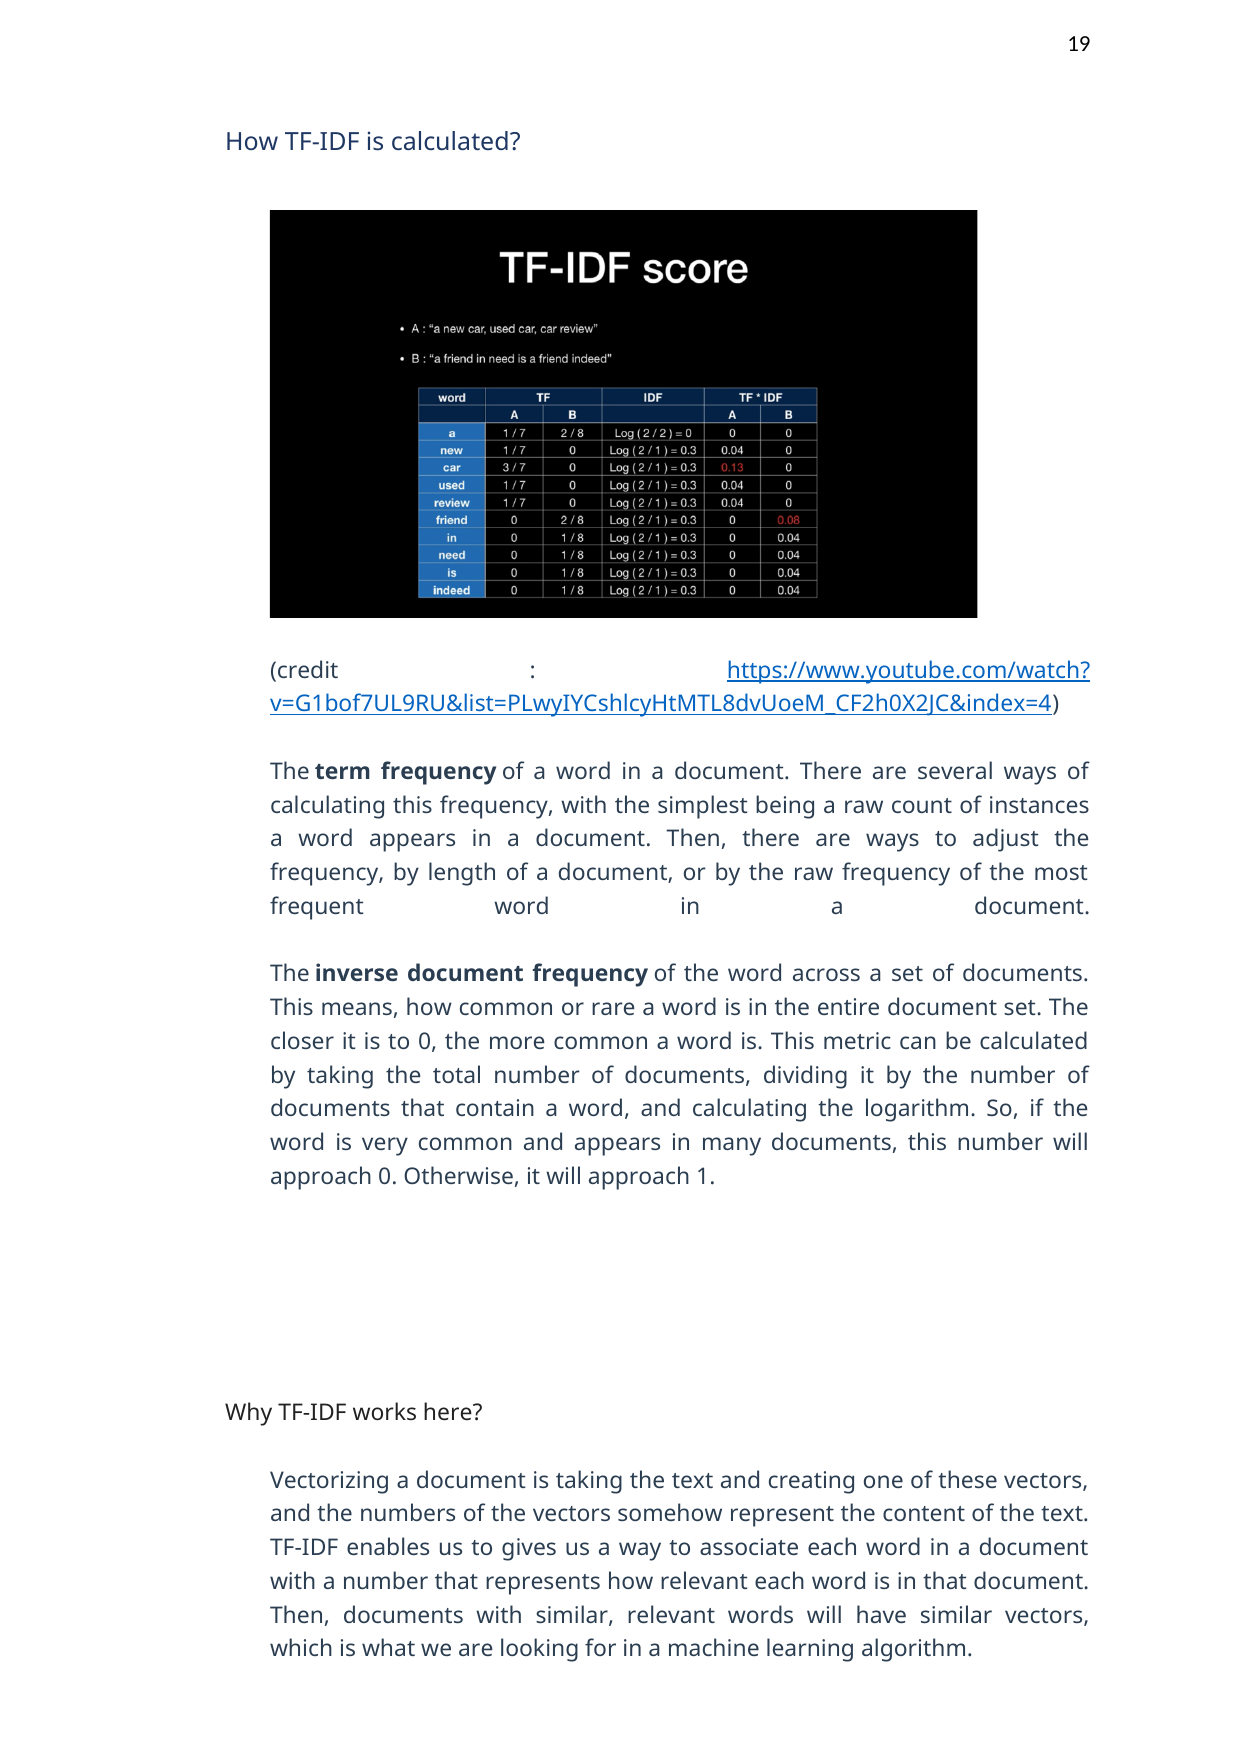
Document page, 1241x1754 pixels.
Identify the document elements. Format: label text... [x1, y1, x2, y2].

subtitle How TF-IDF is calculated? [150, 123, 1090, 158]
list Why TF-IDF works here? [225, 1396, 1090, 1427]
list The term frequency of a word in a document. There are several ways of calculating this frequency, with the simplest being a raw count of instances a word appears in a document. Then, there are ways to adjust the frequency, by length of a document, or by the raw frequency of the most frequent word in a document. The inverse document frequency of the word across a set of documents. This means, how common or rare a word is in the entire document set. The closer it is to 0, the more common a word is. This metric can be calculated by taking the total number of documents, dividing it by the number of documents that contain a word, and calculating the logarithm. So, if the word is very common and appears in many documents, this number will approach 0. Otherwise, it will approach 1. [270, 721, 1090, 1191]
list (credit : https://www.youtube.com/watch?v=G1bof7UL9RU&list=PLwyIYCshlcyHtMTL8dvUoeM_CF2h0X2JC&index=4) [270, 653, 1090, 718]
picture [269, 210, 978, 618]
list Vectorizing a document is taking the text and creating one of these vectors, and the numbers of the vectors somehow represent the content of the text. TF-IDF enables us to gives us a way to associate each word in a document with a number that represents how relevant each word is in that document. Then, documents with similar, relevant words will have similar vectors, which is what we are looking for in a machine learning algorithm. [270, 1630, 1090, 1663]
